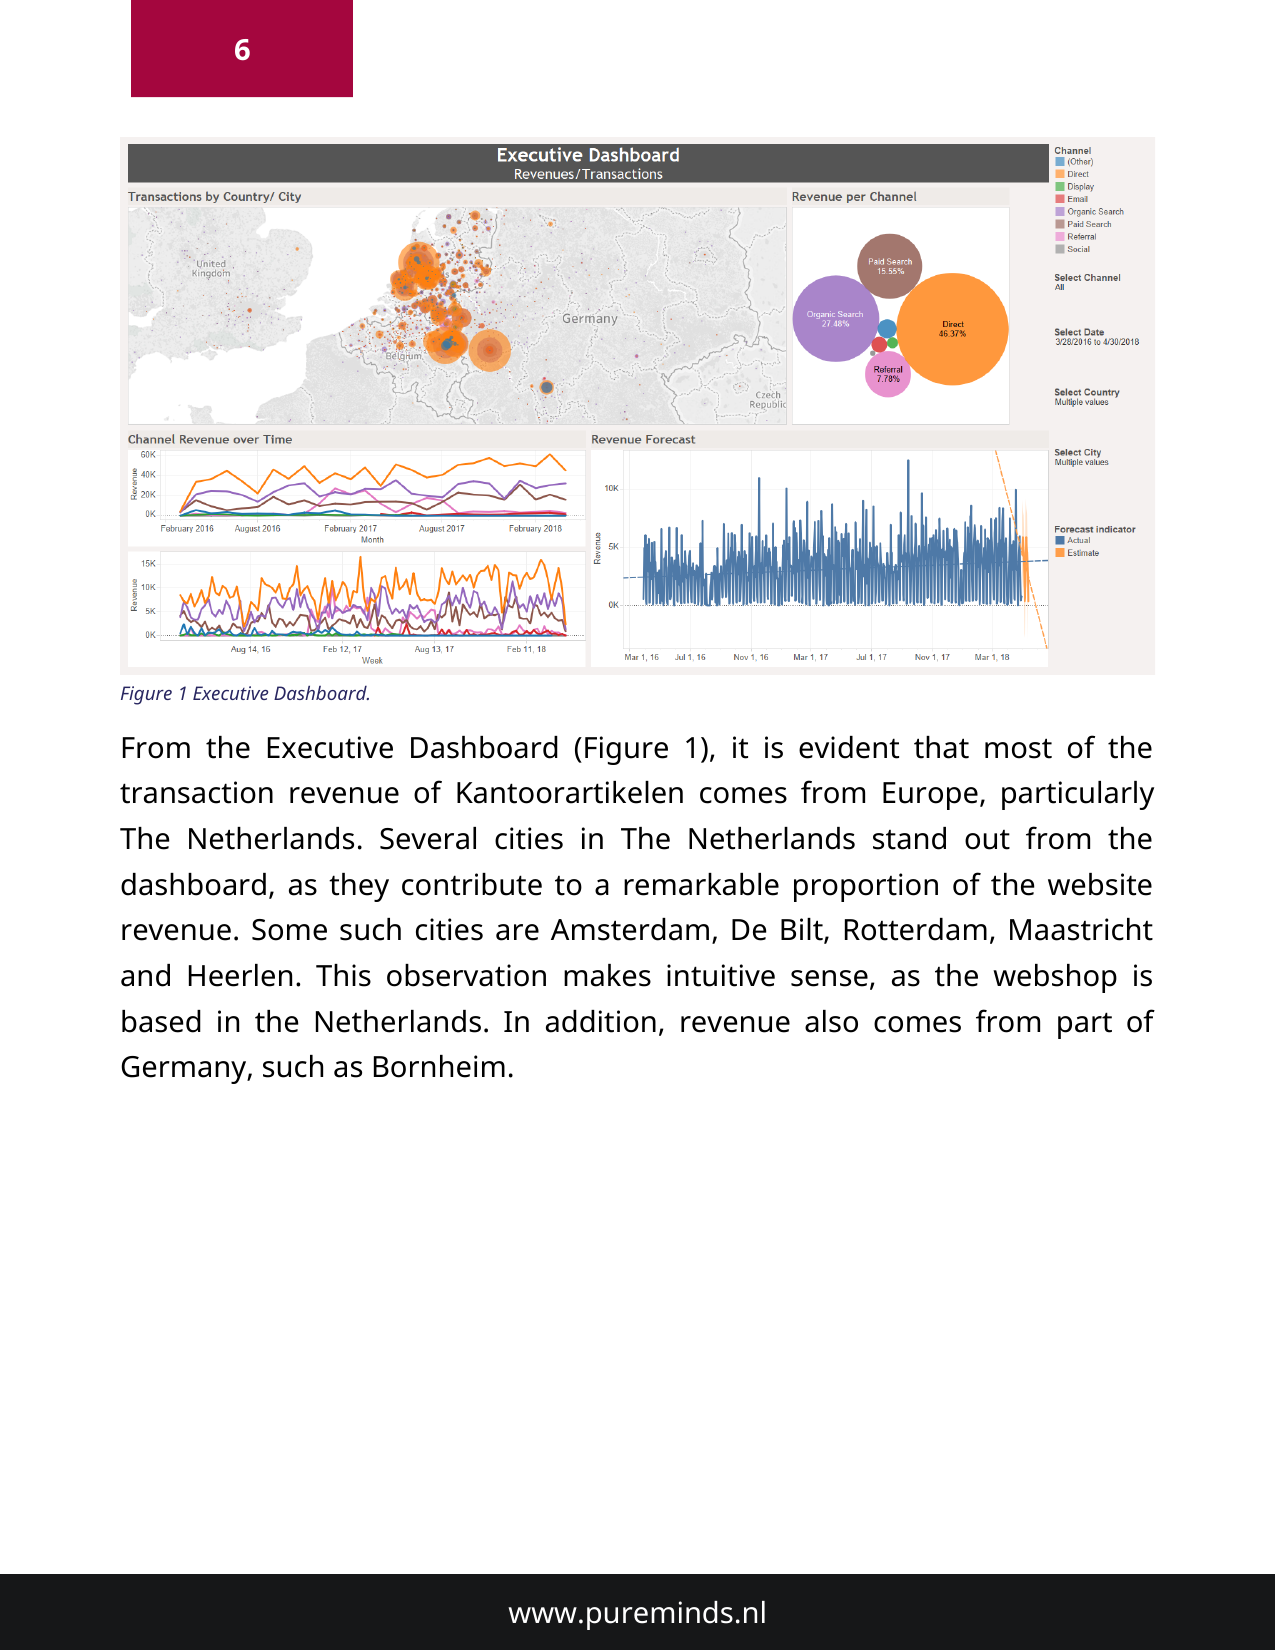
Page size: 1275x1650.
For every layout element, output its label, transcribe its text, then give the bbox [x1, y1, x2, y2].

text Figure 1 Executive Dashboard. [120, 681, 1155, 706]
picture [120, 137, 1155, 675]
text From the Executive Dashboard (Figure 1), it is evident that most of the transaction revenue of Kantoorartikelen comes from Europe, particularly The Netherlands. Several cities in The Netherlands stand out from the dashboard, as they contribute to a remarkable proportion of the website revenue. Some such cities are Amsterdam, De Bilt, Rotterdam, Maastricht and Heerlen. This observation makes intuitive sense, as the webshop is based in the Netherlands. In addition, revenue also comes from part of Germany, such as Bornheim. [120, 727, 1155, 1086]
